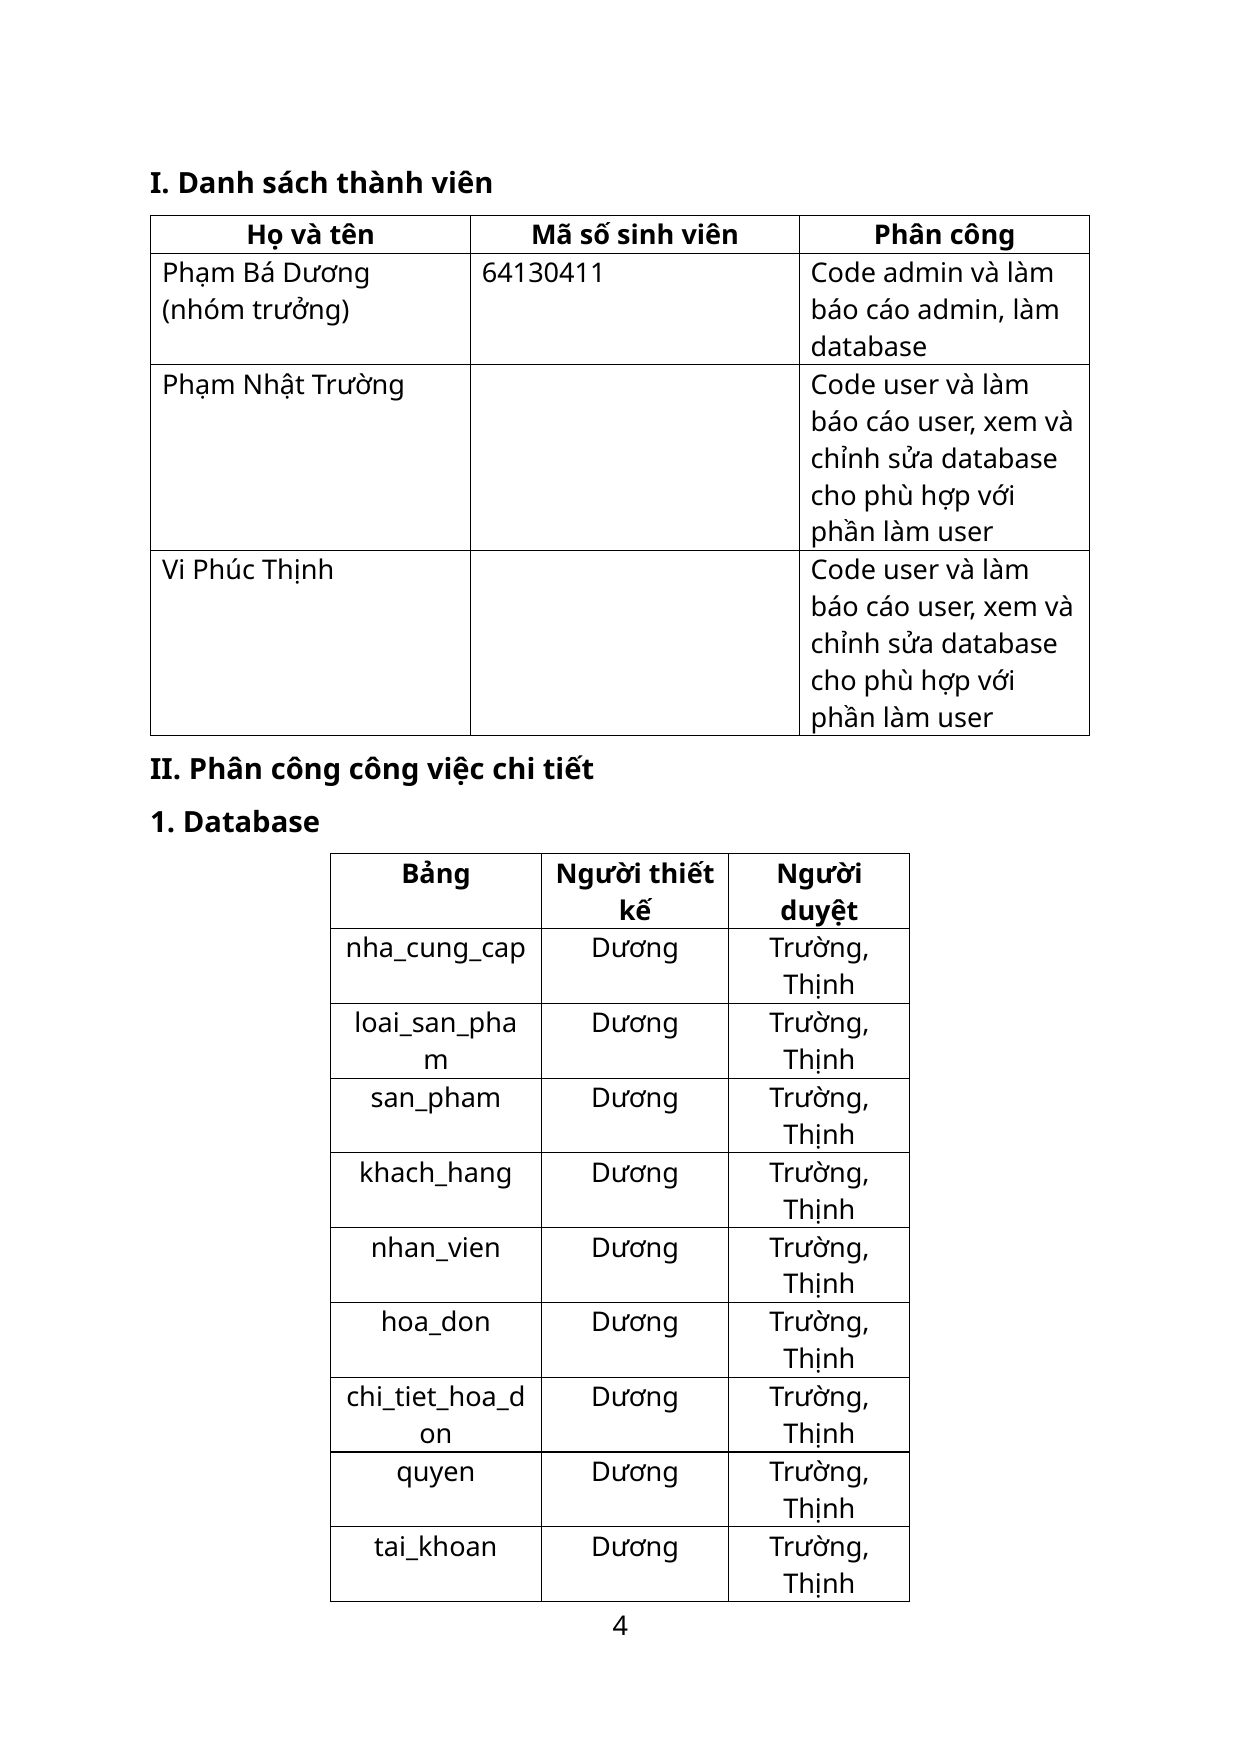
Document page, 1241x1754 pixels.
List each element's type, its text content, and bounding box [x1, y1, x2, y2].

table_cell Dương [542, 1527, 728, 1601]
table_cell Dương [542, 1079, 728, 1152]
table_cell Phạm Nhật Trường [151, 365, 470, 550]
table_cell Dương [542, 1228, 728, 1302]
table_header Bảng [331, 854, 541, 928]
table_header Người duyệt [729, 854, 909, 928]
table_cell Trường, Thịnh [729, 1153, 909, 1227]
table_cell Dương [542, 1153, 728, 1227]
text Database [150, 801, 1090, 841]
table_header Họ và tên [151, 216, 470, 253]
text Danh sách thành viên [150, 162, 1090, 202]
table_cell Code user và làm báo cáo user, xem và chỉnh sửa database cho phù hợp với phần làm user [800, 551, 1089, 735]
table_cell Dương [542, 1303, 728, 1377]
table_cell [471, 365, 799, 550]
table_cell Dương [542, 1004, 728, 1077]
table_cell Dương [542, 1453, 728, 1526]
table_cell quyen [331, 1453, 541, 1526]
table_cell Code admin và làm báo cáo admin, làm database [800, 254, 1089, 364]
table_cell Trường, Thịnh [729, 1004, 909, 1077]
table_cell Vi Phúc Thịnh [151, 551, 470, 735]
table_cell nha_cung_cap [331, 929, 541, 1003]
table_header Phân công [800, 216, 1089, 253]
table_cell Trường, Thịnh [729, 1303, 909, 1377]
table_cell Dương [542, 1378, 728, 1451]
table_cell Trường, Thịnh [729, 1079, 909, 1152]
text Phân công công việc chi tiết [150, 749, 1090, 788]
table_header Người thiết kế [542, 854, 728, 928]
table_cell Trường, Thịnh [729, 1378, 909, 1451]
table_cell nhan_vien [331, 1228, 541, 1302]
table_cell [471, 551, 799, 735]
table_cell Trường, Thịnh [729, 1453, 909, 1526]
table_cell Code user và làm báo cáo user, xem và chỉnh sửa database cho phù hợp với phần làm user [800, 365, 1089, 550]
table_cell loai_san_pham [331, 1004, 541, 1077]
table_cell Trường, Thịnh [729, 1228, 909, 1302]
table_cell Trường, Thịnh [729, 1527, 909, 1601]
table_cell tai_khoan [331, 1527, 541, 1601]
table_cell Trường, Thịnh [729, 929, 909, 1003]
table_cell Dương [542, 929, 728, 1003]
table_cell Phạm Bá Dương (nhóm trưởng) [151, 254, 470, 364]
table_cell chi_tiet_hoa_don [331, 1378, 541, 1451]
table_cell san_pham [331, 1079, 541, 1152]
table_cell 64130411 [471, 254, 799, 364]
table_cell hoa_don [331, 1303, 541, 1377]
table_header Mã số sinh viên [471, 216, 799, 253]
table_cell khach_hang [331, 1153, 541, 1227]
